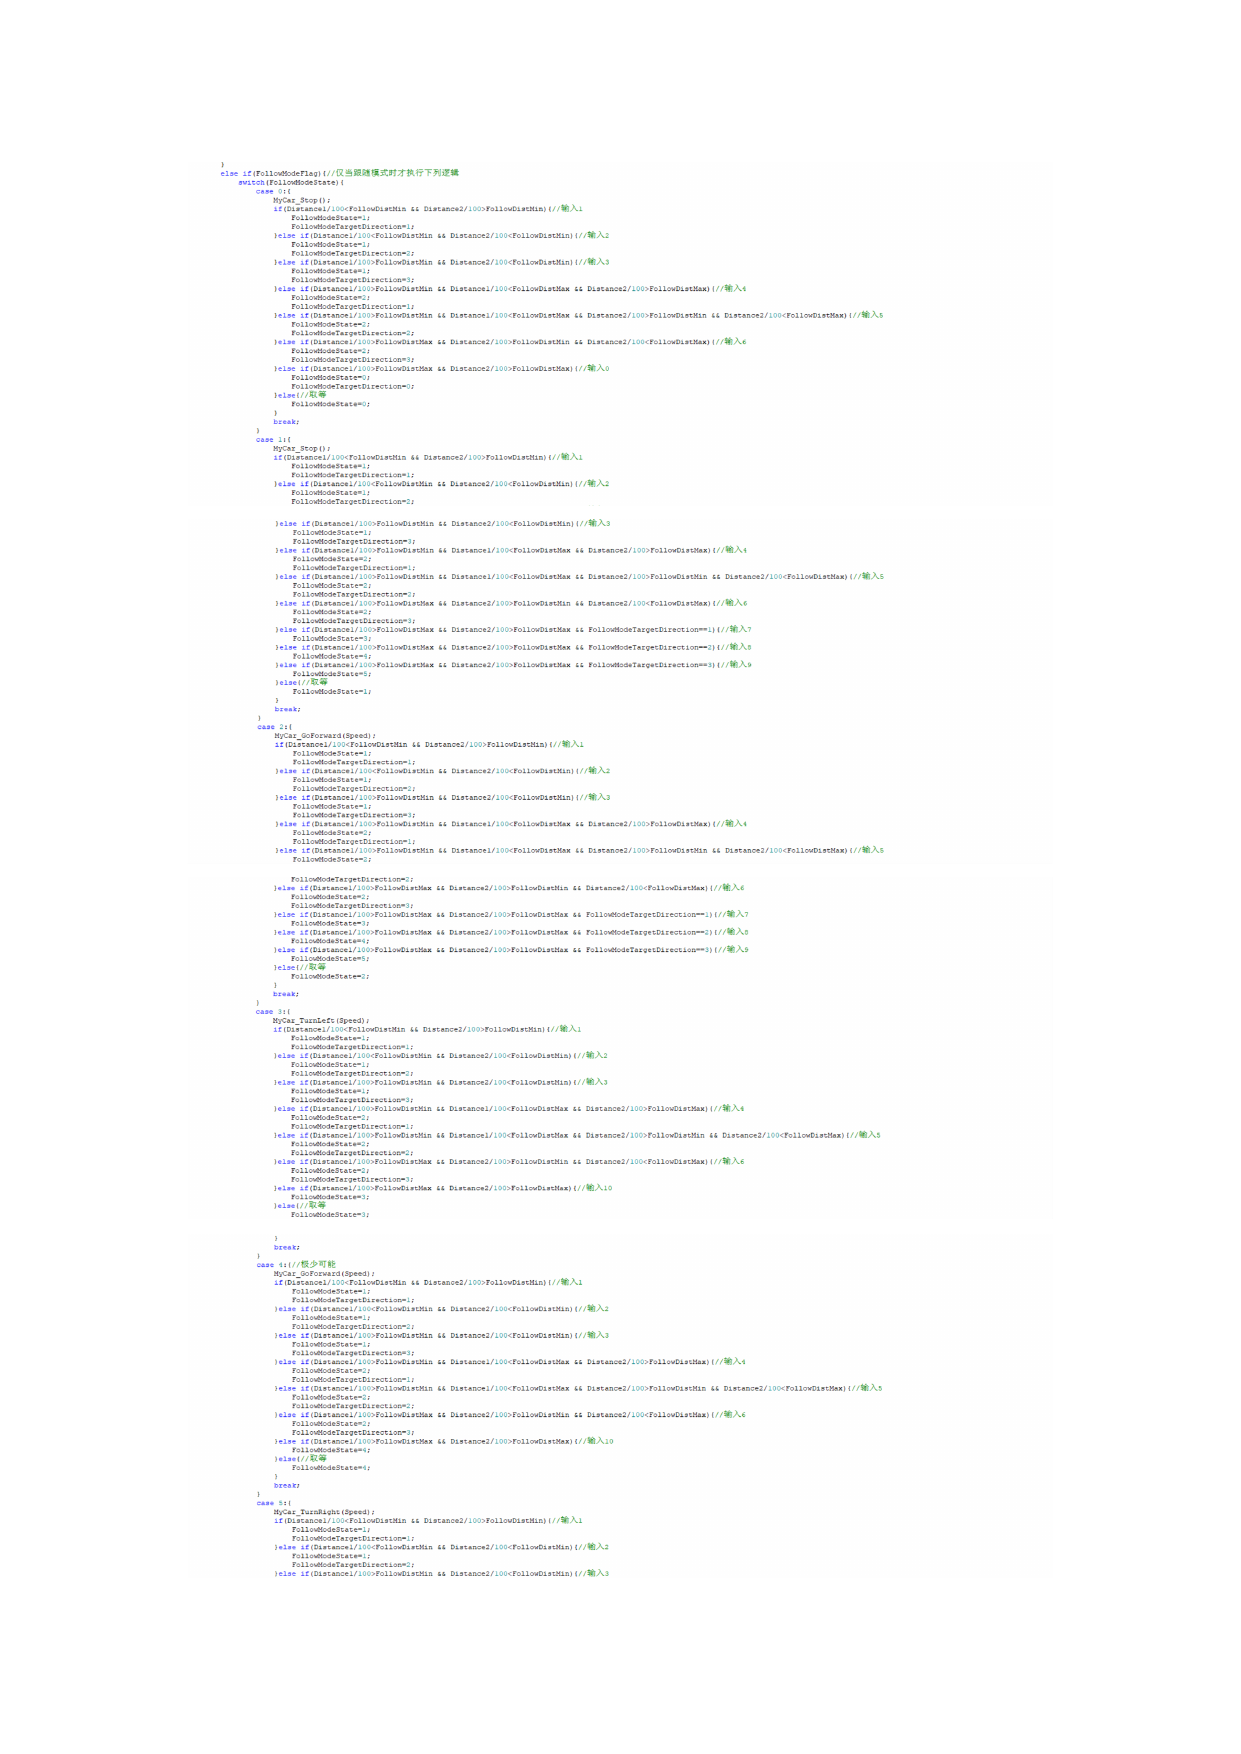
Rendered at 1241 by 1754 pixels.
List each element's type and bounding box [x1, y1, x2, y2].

picture [187, 877, 1053, 1219]
picture [187, 162, 1053, 506]
picture [187, 1234, 1053, 1578]
picture [187, 519, 1053, 864]
